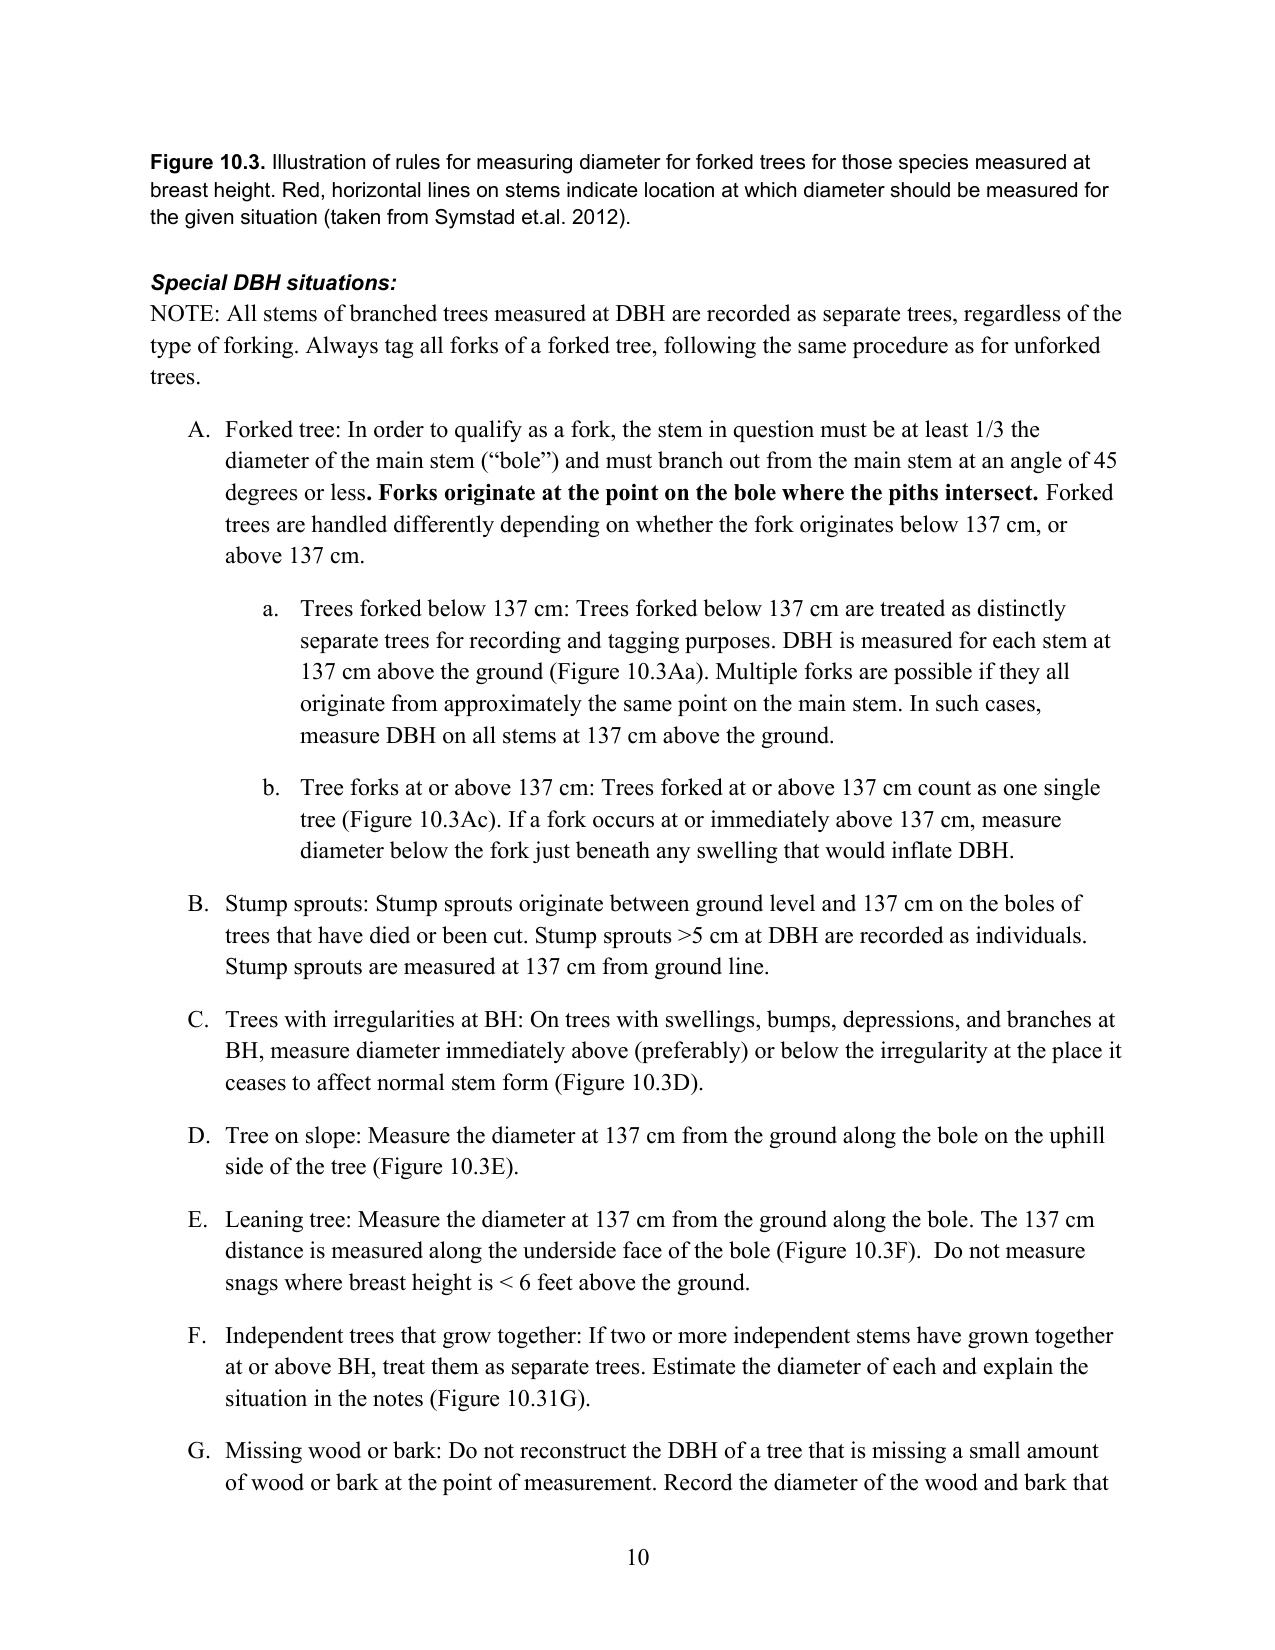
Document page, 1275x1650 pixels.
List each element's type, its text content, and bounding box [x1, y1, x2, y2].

list Forked tree: In order to qualify as a fork, the stem in question must be at least 1/3 the diameter of the main stem (“bole”) and must branch out from the main stem at an angle of 45 degrees or less. Forks originate at the point on the bole where the piths intersect. Forked trees are handled differently depending on whether the fork originates below 137 cm, or above 137 cm. [187, 415, 1125, 569]
subtitle Special DBH situations: [150, 270, 1125, 295]
list Stump sprouts: Stump sprouts originate between ground level and 137 cm on the boles of trees that have died or been cut. Stump sprouts >5 cm at DBH are recorded as individuals. Stump sprouts are measured at 137 cm from ground line. [187, 889, 1125, 980]
list Leaning tree: Measure the diameter at 137 cm from the ground along the bole. The 137 cm distance is measured along the underside face of the bole (Figure 10.3F). Do not measure snags where breast height is < 6 feet above the ground. [187, 1205, 1125, 1296]
list Trees with irregularities at BH: On trees with swellings, bumps, depressions, and branches at BH, measure diameter immediately above (preferably) or below the irregularity at the place it ceases to affect normal stem form (Figure 10.3D). [187, 1005, 1125, 1096]
list Trees forked below 137 cm: Trees forked below 137 cm are treated as distinctly separate trees for recording and tagging purposes. DBH is measured for each stem at 137 cm above the ground (Figure 10.3Aa). Multiple forks are possible if they all originate from approximately the same point on the main stem. In such cases, measure DBH on all stems at 137 cm above the ground. [262, 594, 1125, 748]
list Tree forks at or above 137 cm: Trees forked at or above 137 cm count as one single tree (Figure 10.3Ac). If a fork occurs at or immediately above 137 cm, measure diameter below the fork just beneath any swelling that would inflate DBH. [262, 773, 1125, 864]
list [187, 1436, 1125, 1496]
text NOTE: All stems of branched trees measured at DBH are recorded as separate trees, regardless of the type of forking. Always tag all forks of a forked tree, following the same procedure as for unforked trees. [150, 299, 1125, 390]
list Tree on slope: Measure the diameter at 137 cm from the ground along the bole on the uphill side of the tree (Figure 10.3E). [187, 1121, 1125, 1180]
text Figure 10.3. Illustration of rules for measuring diameter for forked trees for those species measured at breast height. Red, horizontal lines on stems indicate location at which diameter should be measured for the given situation (taken from Symstad et.al. 2012). [150, 150, 1125, 229]
list Independent trees that grow together: If two or more independent stems have grown together at or above BH, treat them as separate trees. Estimate the diameter of each and explain the situation in the notes (Figure 10.31G). [187, 1321, 1125, 1412]
